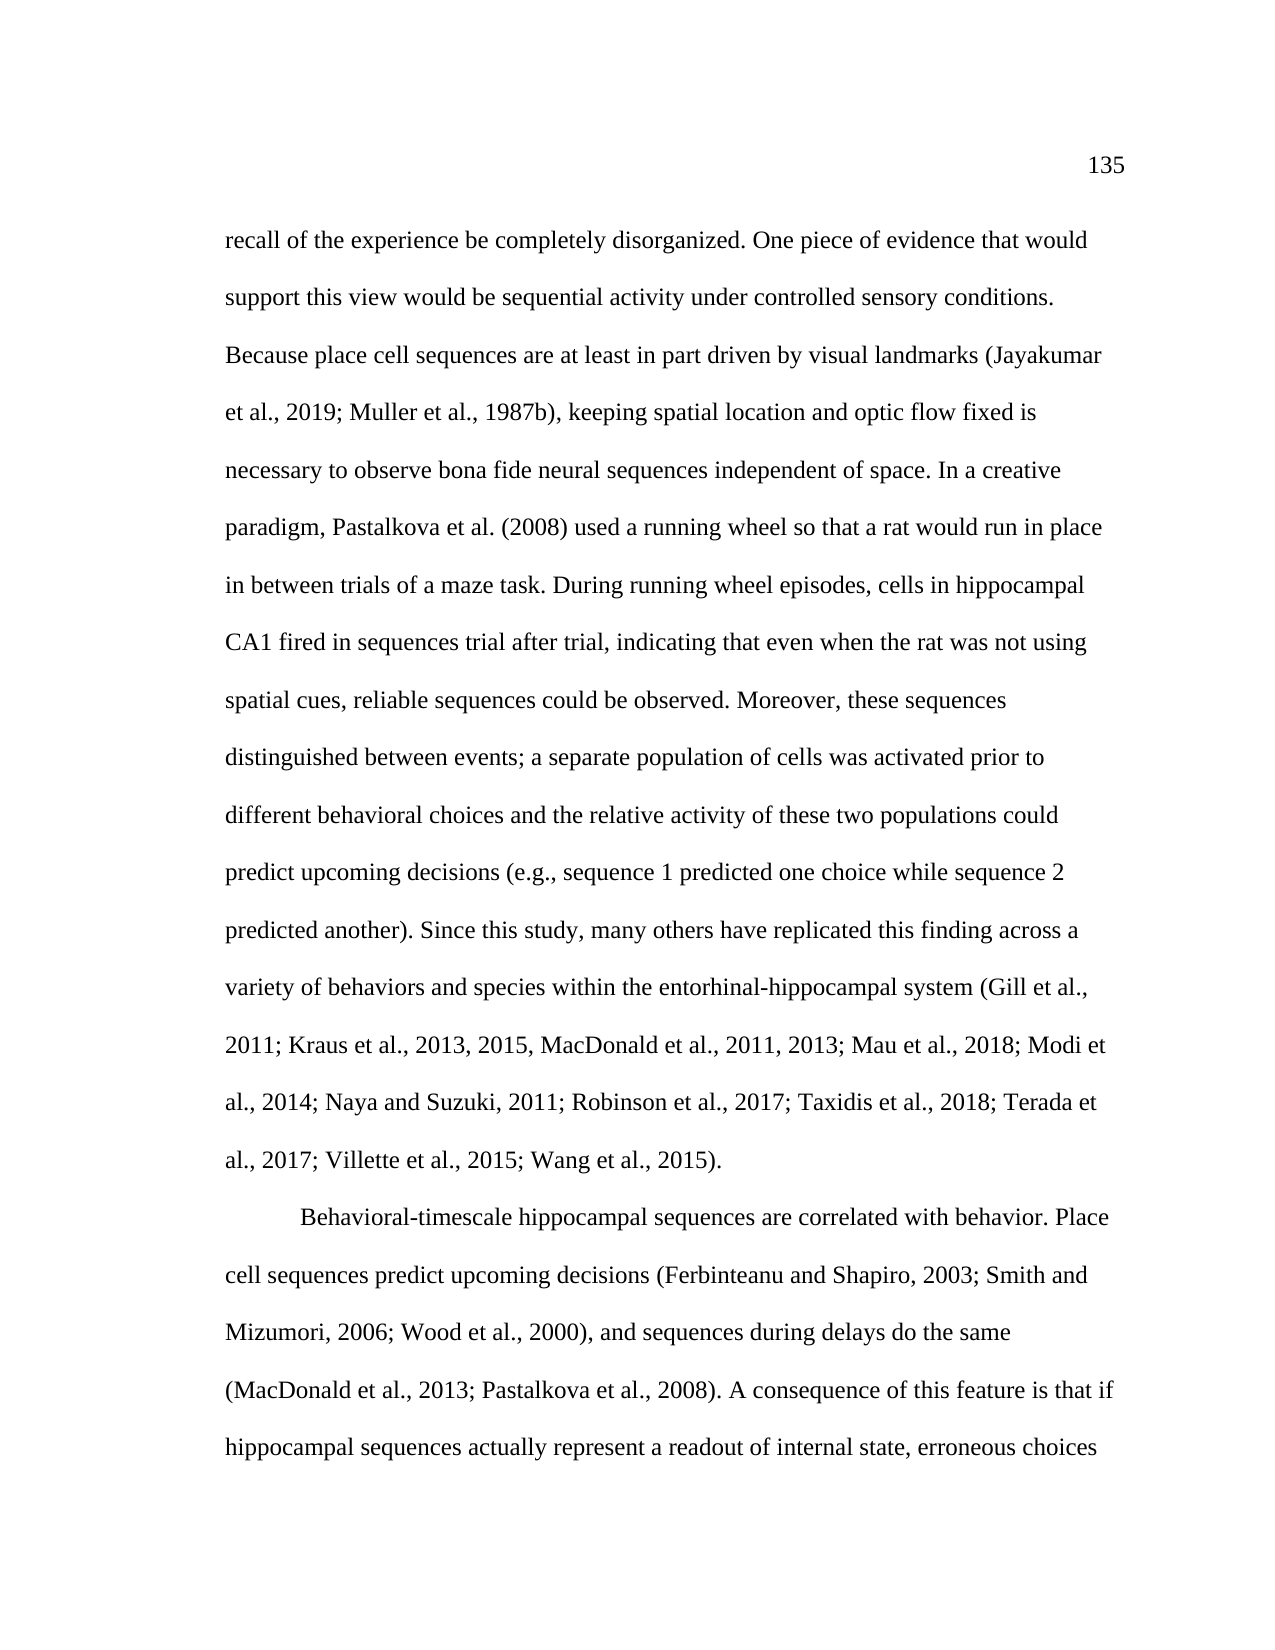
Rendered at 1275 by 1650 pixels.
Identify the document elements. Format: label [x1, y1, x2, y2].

text [225, 225, 1125, 1174]
text [225, 1202, 1125, 1461]
